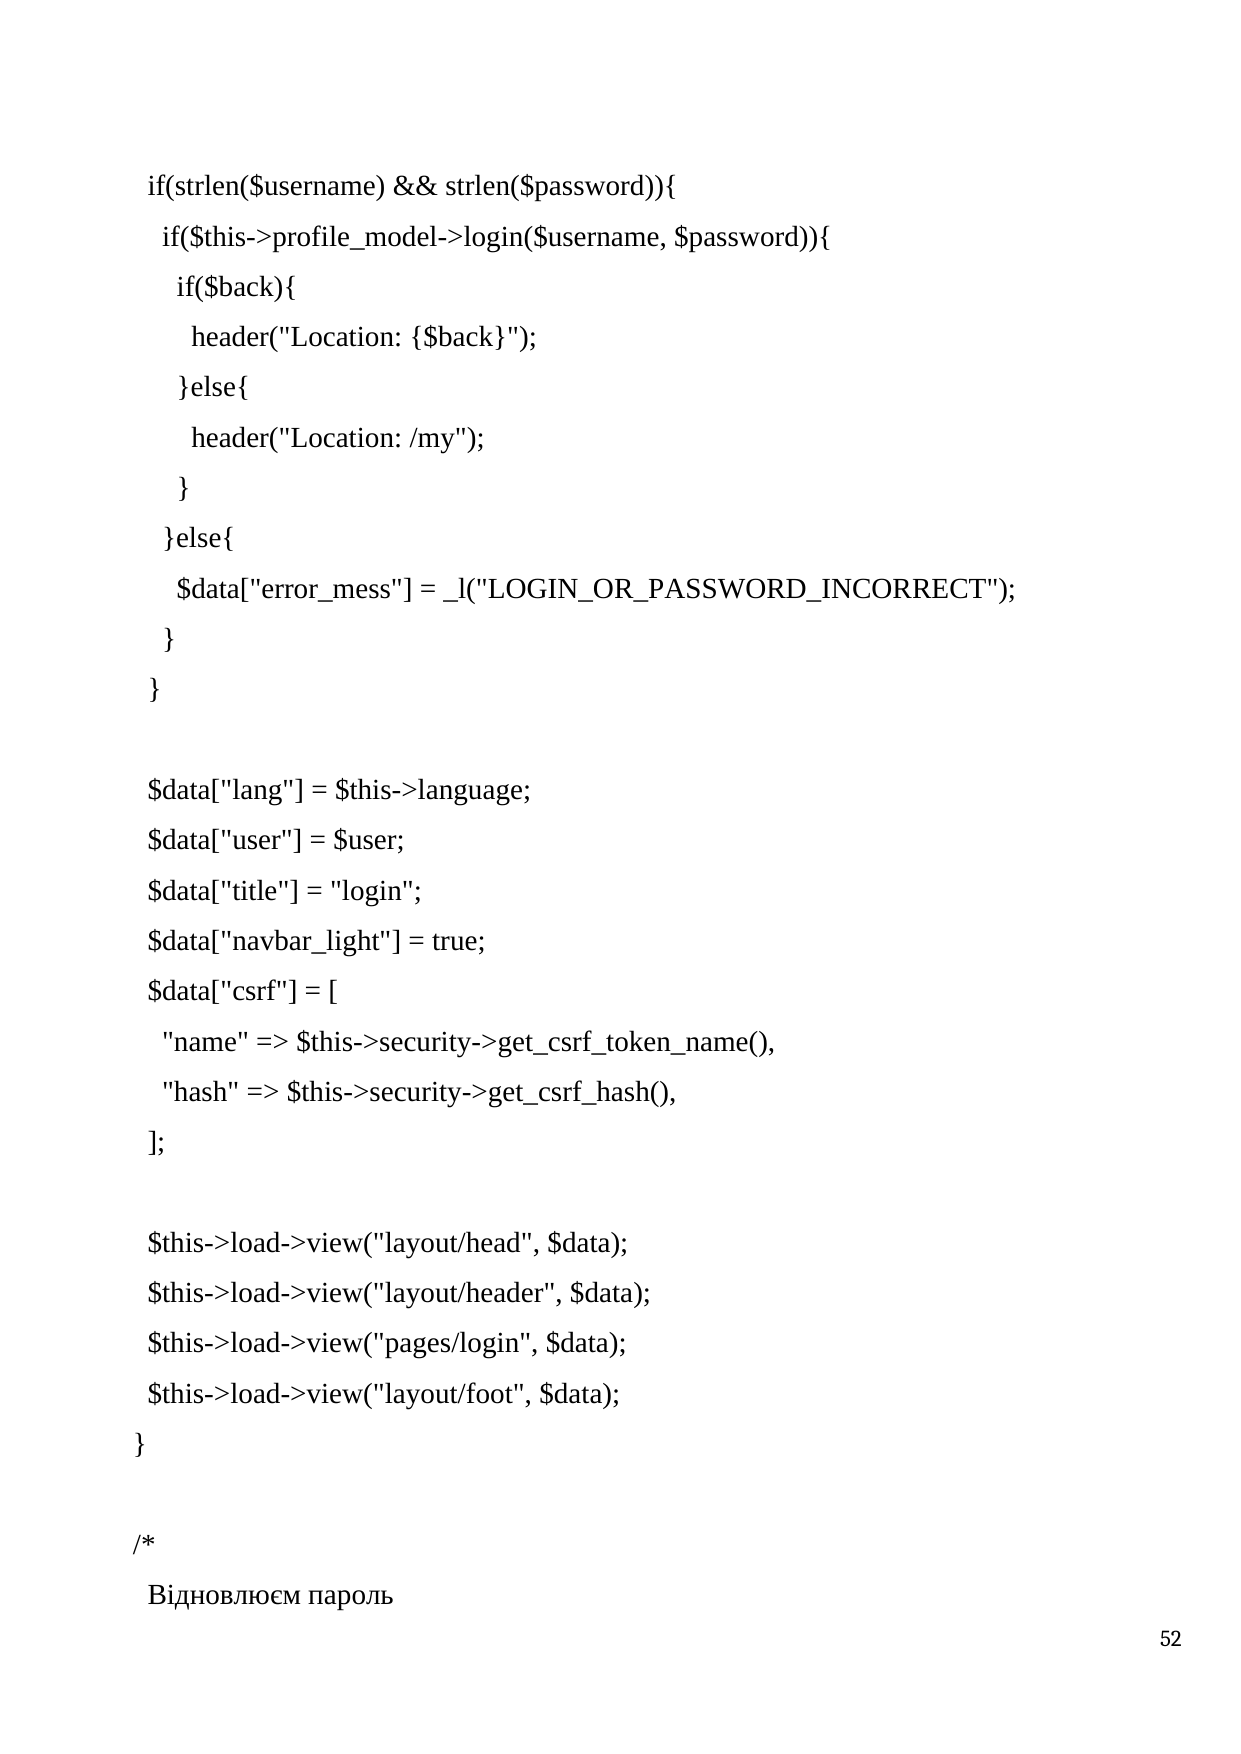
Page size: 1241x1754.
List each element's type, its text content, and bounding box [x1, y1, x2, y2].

text if($this->profile_model->login($username, $password)){ [118, 219, 1181, 252]
text } [118, 621, 1181, 655]
text Відновлюєм пароль [118, 1577, 1181, 1611]
text $this->load->view("pages/login", $data); [118, 1326, 1181, 1359]
text $data["csrf"] = [ [118, 973, 1181, 1007]
text if(strlen($username) && strlen($password)){ [118, 168, 1181, 202]
text $data["user"] = $user; [118, 822, 1181, 856]
text if($back){ [118, 269, 1181, 302]
text header("Location: /my"); [118, 420, 1181, 453]
text $data["error_mess"] = _l("LOGIN_OR_PASSWORD_INCORRECT"); [118, 571, 1181, 604]
text $data["navbar_light"] = true; [118, 923, 1181, 957]
text $this->load->view("layout/head", $data); [118, 1225, 1181, 1258]
text } [118, 1426, 1181, 1460]
text $data["lang"] = $this->language; [118, 772, 1181, 806]
text /* [118, 1527, 1181, 1560]
text "name" => $this->security->get_csrf_token_name(), [118, 1024, 1181, 1057]
text $data["title"] = "login"; [118, 873, 1181, 906]
text ]; [118, 1124, 1181, 1158]
text $this->load->view("layout/header", $data); [118, 1275, 1181, 1309]
text }else{ [118, 521, 1181, 554]
text }else{ [118, 369, 1181, 403]
text } [118, 671, 1181, 705]
text } [118, 470, 1181, 504]
text "hash" => $this->security->get_csrf_hash(), [118, 1074, 1181, 1107]
text header("Location: {$back}"); [118, 319, 1181, 353]
text $this->load->view("layout/foot", $data); [118, 1376, 1181, 1409]
